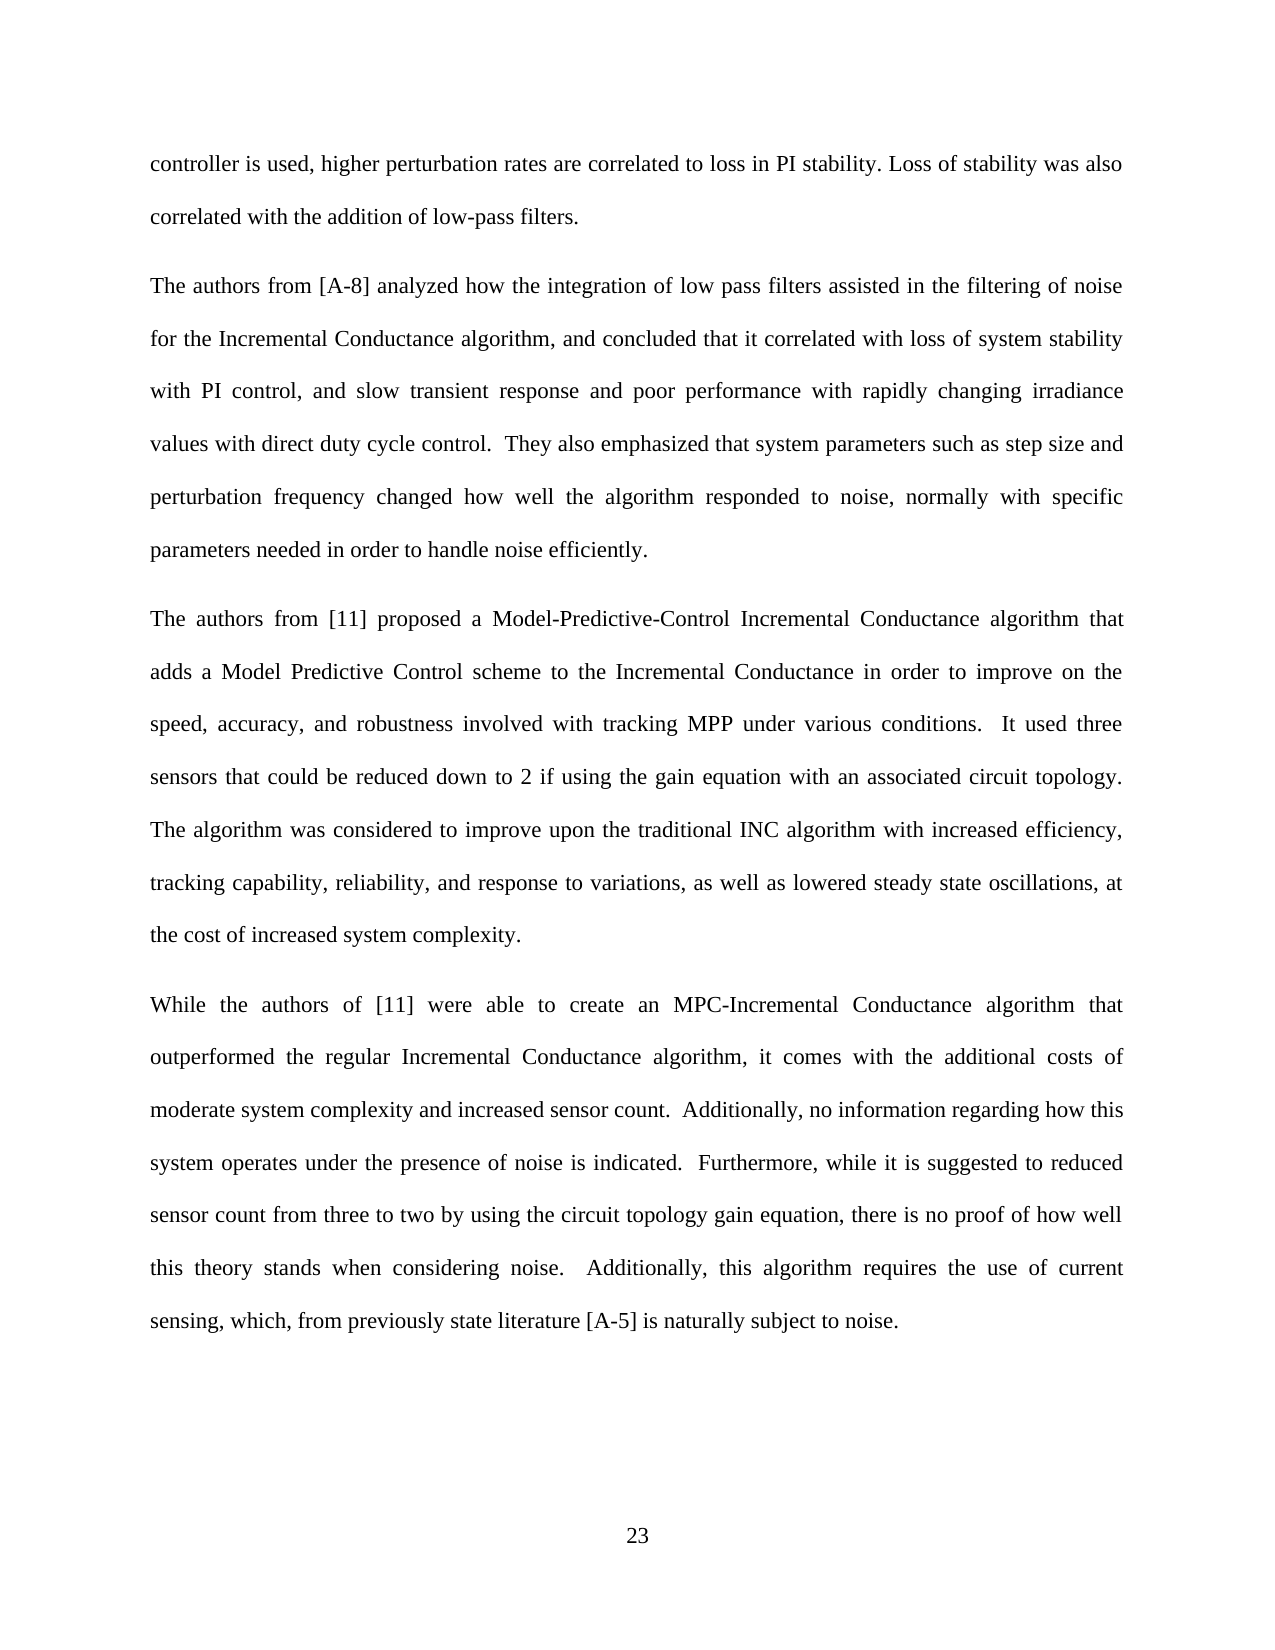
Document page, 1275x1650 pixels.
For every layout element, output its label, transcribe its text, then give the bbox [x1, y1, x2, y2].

text While the authors of [11] were able to create an MPC-Incremental Conductance algorithm that outperformed the regular Incremental Conductance algorithm, it comes with the additional costs of moderate system complexity and increased sensor count. Additionally, no information regarding how this system operates under the presence of noise is indicated. Furthermore, while it is suggested to reduced sensor count from three to two by using the circuit topology gain equation, there is no proof of how well this theory stands when considering noise. Additionally, this algorithm requires the use of current sensing, which, from previously state literature [A-5] is naturally subject to noise. [150, 991, 1125, 1333]
text The authors from [11] proposed a Model-Predictive-Control Incremental Conductance algorithm that adds a Model Predictive Control scheme to the Incremental Conductance in order to improve on the speed, accuracy, and robustness involved with tracking MPP under various conditions. It used three sensors that could be reduced down to 2 if using the gain equation with an associated circuit topology. The algorithm was considered to improve upon the traditional INC algorithm with increased efficiency, tracking capability, reliability, and response to variations, as well as lowered steady state oscillations, at the cost of increased system complexity. [150, 605, 1125, 948]
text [150, 150, 1125, 229]
text The authors from [A-8] analyzed how the integration of low pass filters assisted in the filtering of noise for the Incremental Conductance algorithm, and concluded that it correlated with loss of system stability with PI control, and slow transient response and poor performance with rapidly changing irradiance values with direct duty cycle control. They also emphasized that system parameters such as step size and perturbation frequency changed how well the algorithm responded to noise, normally with specific parameters needed in order to handle noise efficiently. [150, 272, 1125, 562]
